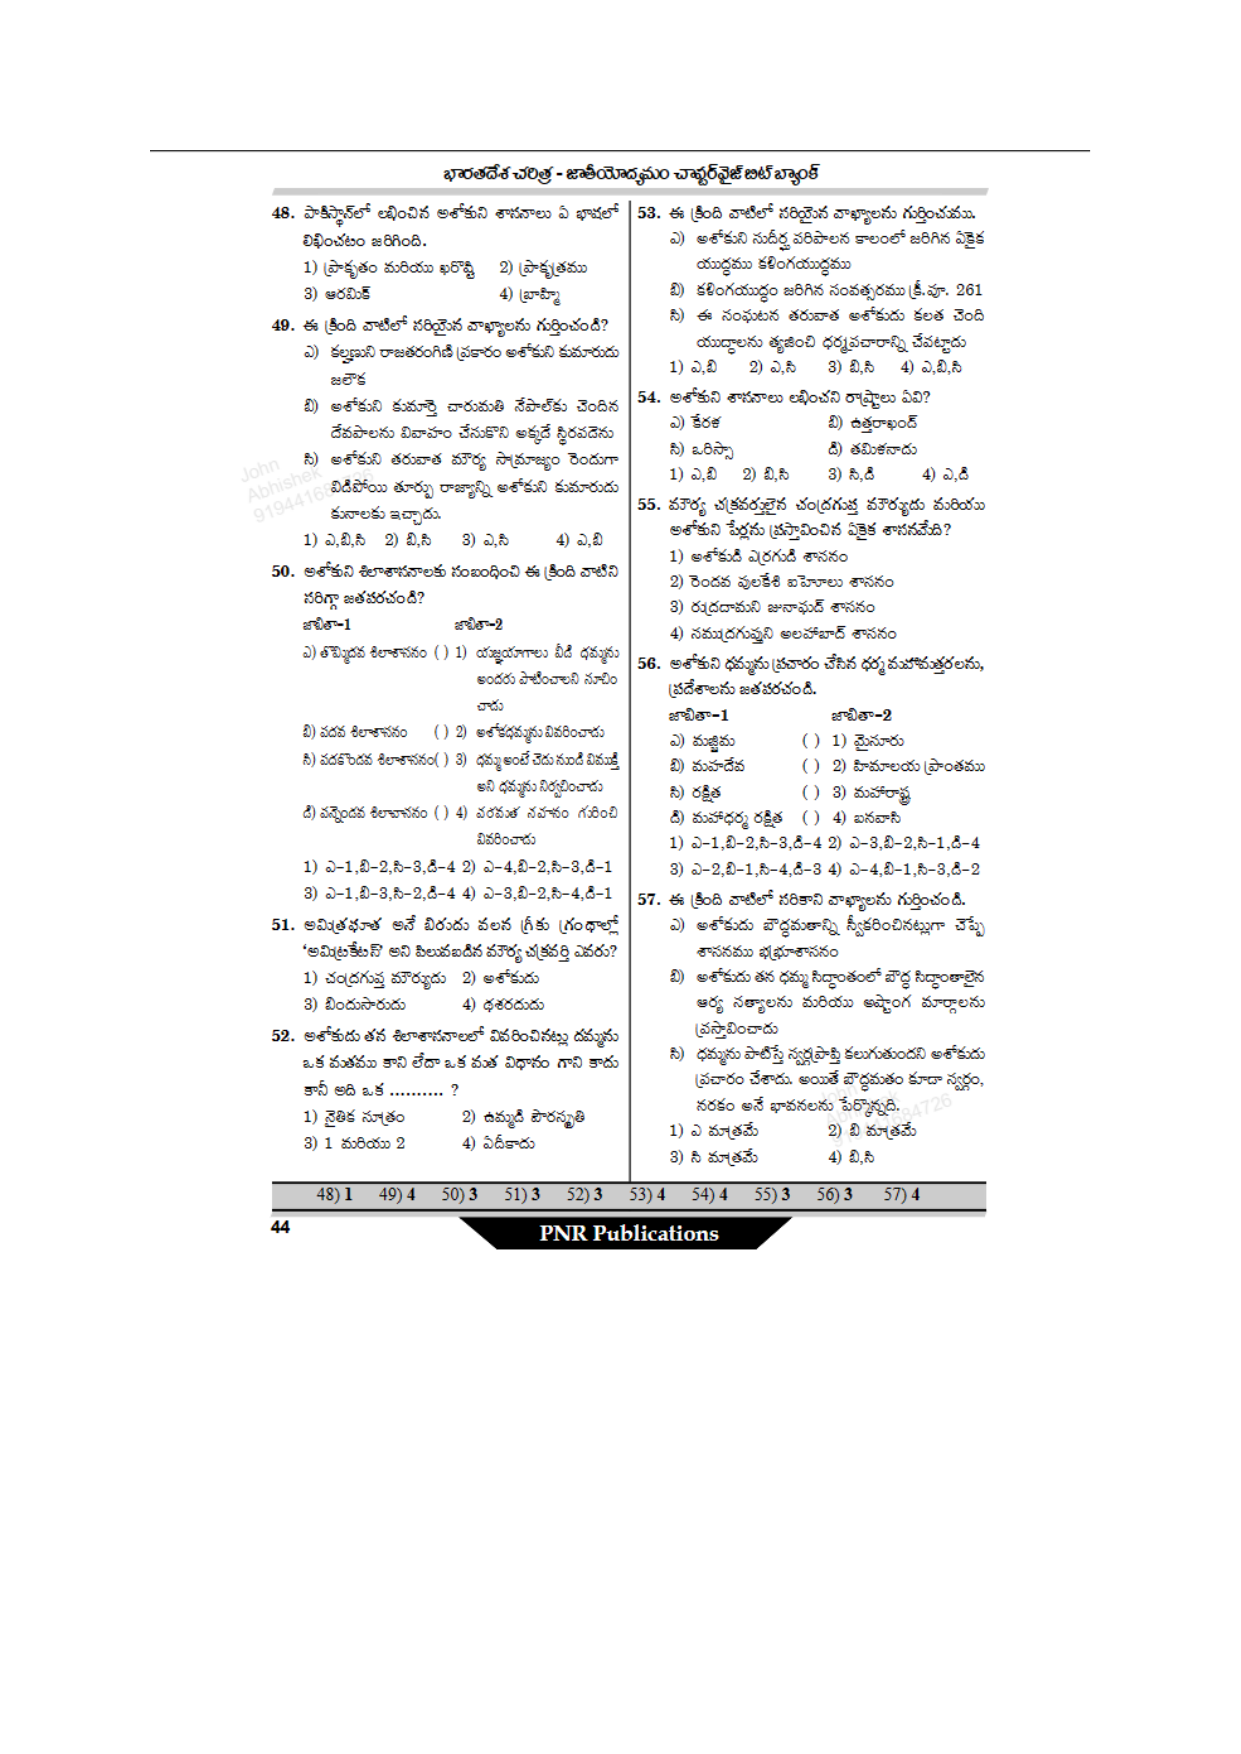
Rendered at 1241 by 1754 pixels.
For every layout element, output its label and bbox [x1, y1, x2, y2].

picture [150, 150, 1091, 1266]
